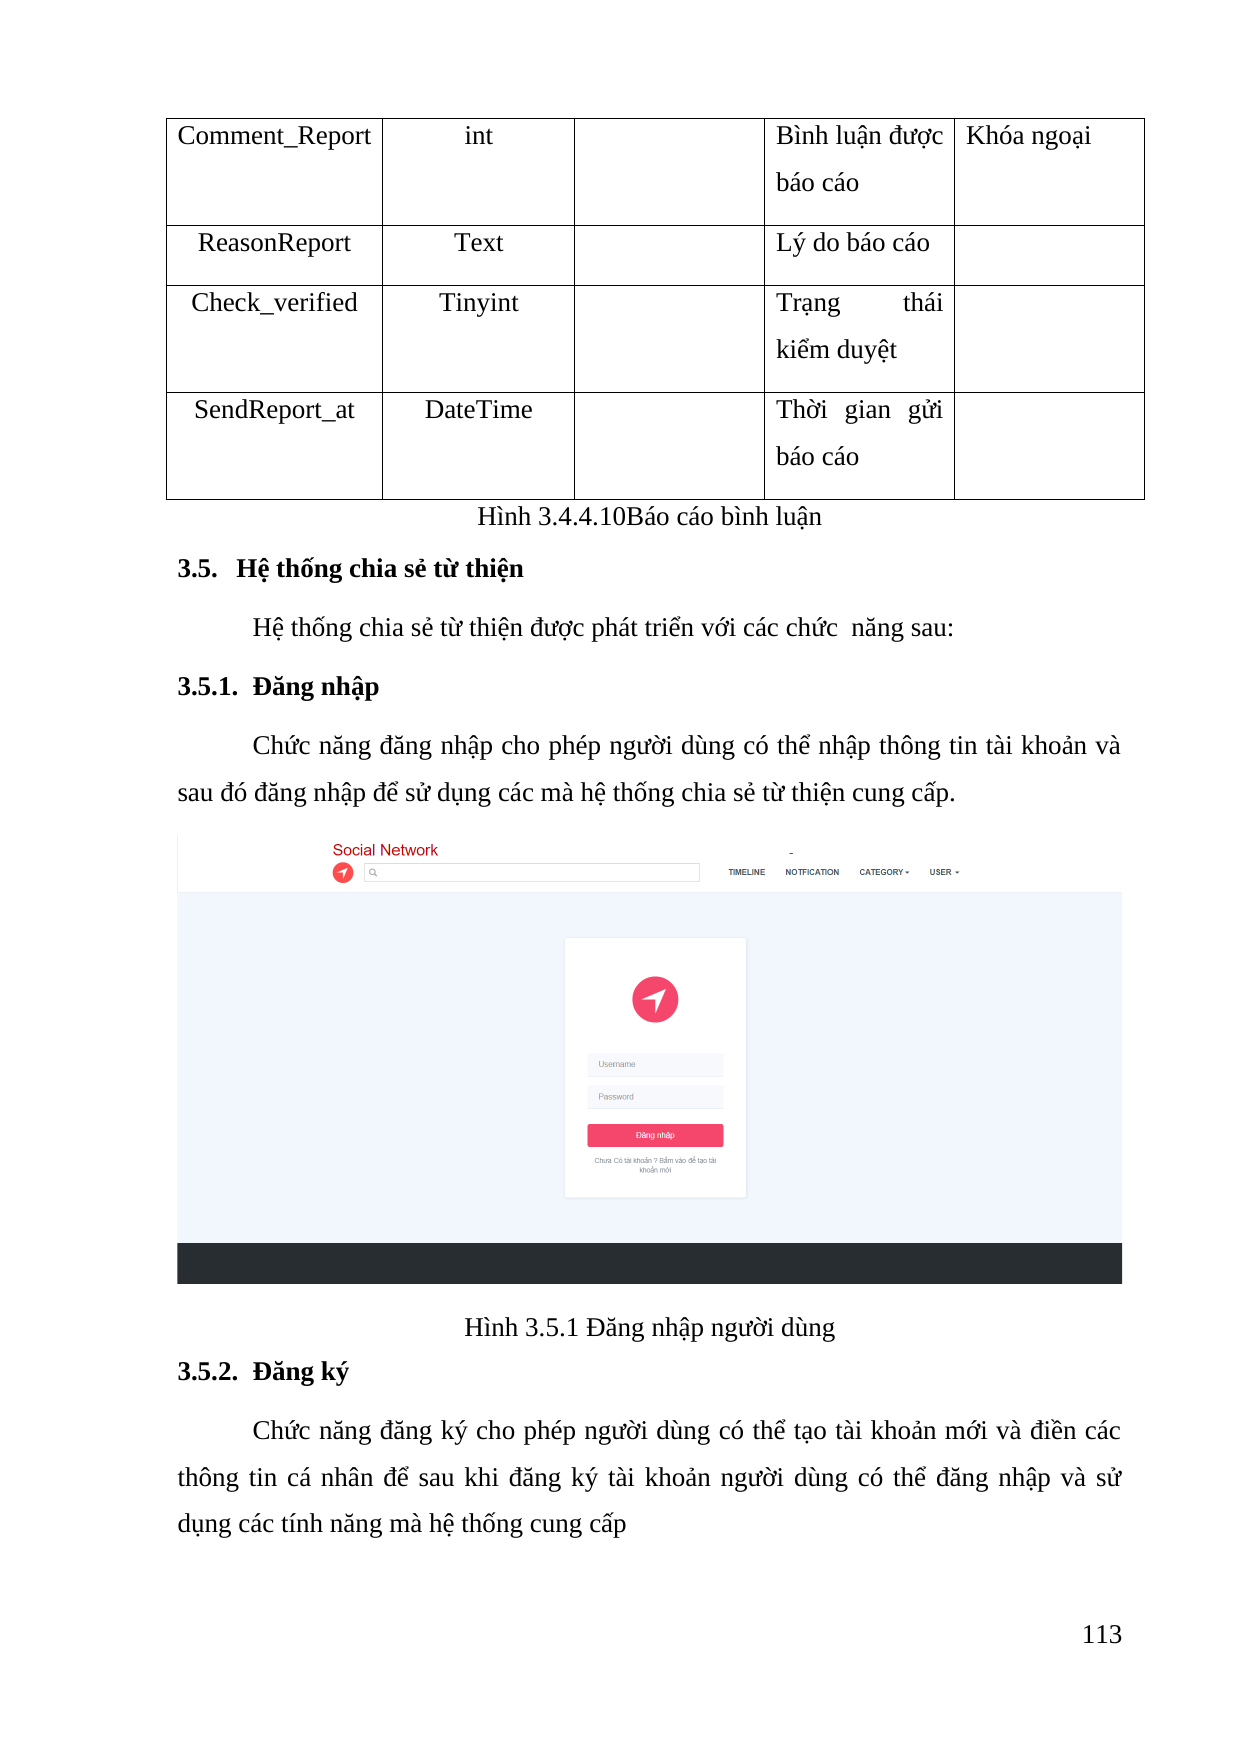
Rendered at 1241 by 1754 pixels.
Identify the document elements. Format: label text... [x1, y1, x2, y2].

table_cell Bình luận được báo cáo [765, 119, 954, 225]
table_cell Khóa ngoại [955, 119, 1144, 225]
text Hệ thống chia sẻ từ thiện được phát triển với các chức năng sau: [177, 611, 1122, 642]
table_cell Text [383, 226, 574, 285]
picture [177, 835, 1123, 1284]
text Chức năng đăng nhập cho phép người dùng có thể nhập thông tin tài khoản và sau đó đăng nhập để sử dụng các mà hệ thống chia sẻ từ thiện cung cấp. [177, 729, 1122, 807]
table_cell [955, 226, 1144, 285]
table_cell Thời gian gửi báo cáo [765, 393, 954, 499]
table_cell [955, 286, 1144, 392]
table_cell Tinyint [383, 286, 574, 392]
table_cell [575, 119, 764, 225]
table_cell DateTime [383, 393, 574, 499]
table_cell Check_verified [167, 286, 382, 392]
subtitle Đăng ký [177, 1355, 1122, 1386]
table_cell Comment_Report [167, 119, 382, 225]
subtitle Hệ thống chia sẻ từ thiện [177, 552, 1122, 583]
table_cell [955, 393, 1144, 499]
table_cell Trạng thái kiểm duyệt [765, 286, 954, 392]
subtitle Đăng nhập [177, 670, 1122, 701]
text Hình 3.5.1 Đăng nhập người dùng [177, 1311, 1122, 1342]
table_cell SendReport_at [167, 393, 382, 499]
table_cell [575, 226, 764, 285]
table_cell ReasonReport [167, 226, 382, 285]
text Chức năng đăng ký cho phép người dùng có thể tạo tài khoản mới và điền các thông tin cá nhân để sau khi đăng ký tài khoản người dùng có thể đăng nhập và sử dụng các tính năng mà hệ thống cung cấp [177, 1414, 1122, 1539]
table_cell [575, 393, 764, 499]
table_cell int [383, 119, 574, 225]
table_cell [575, 286, 764, 392]
table_cell Lý do báo cáo [765, 226, 954, 285]
text Hình 3.4.4.10Báo cáo bình luận [177, 500, 1122, 531]
